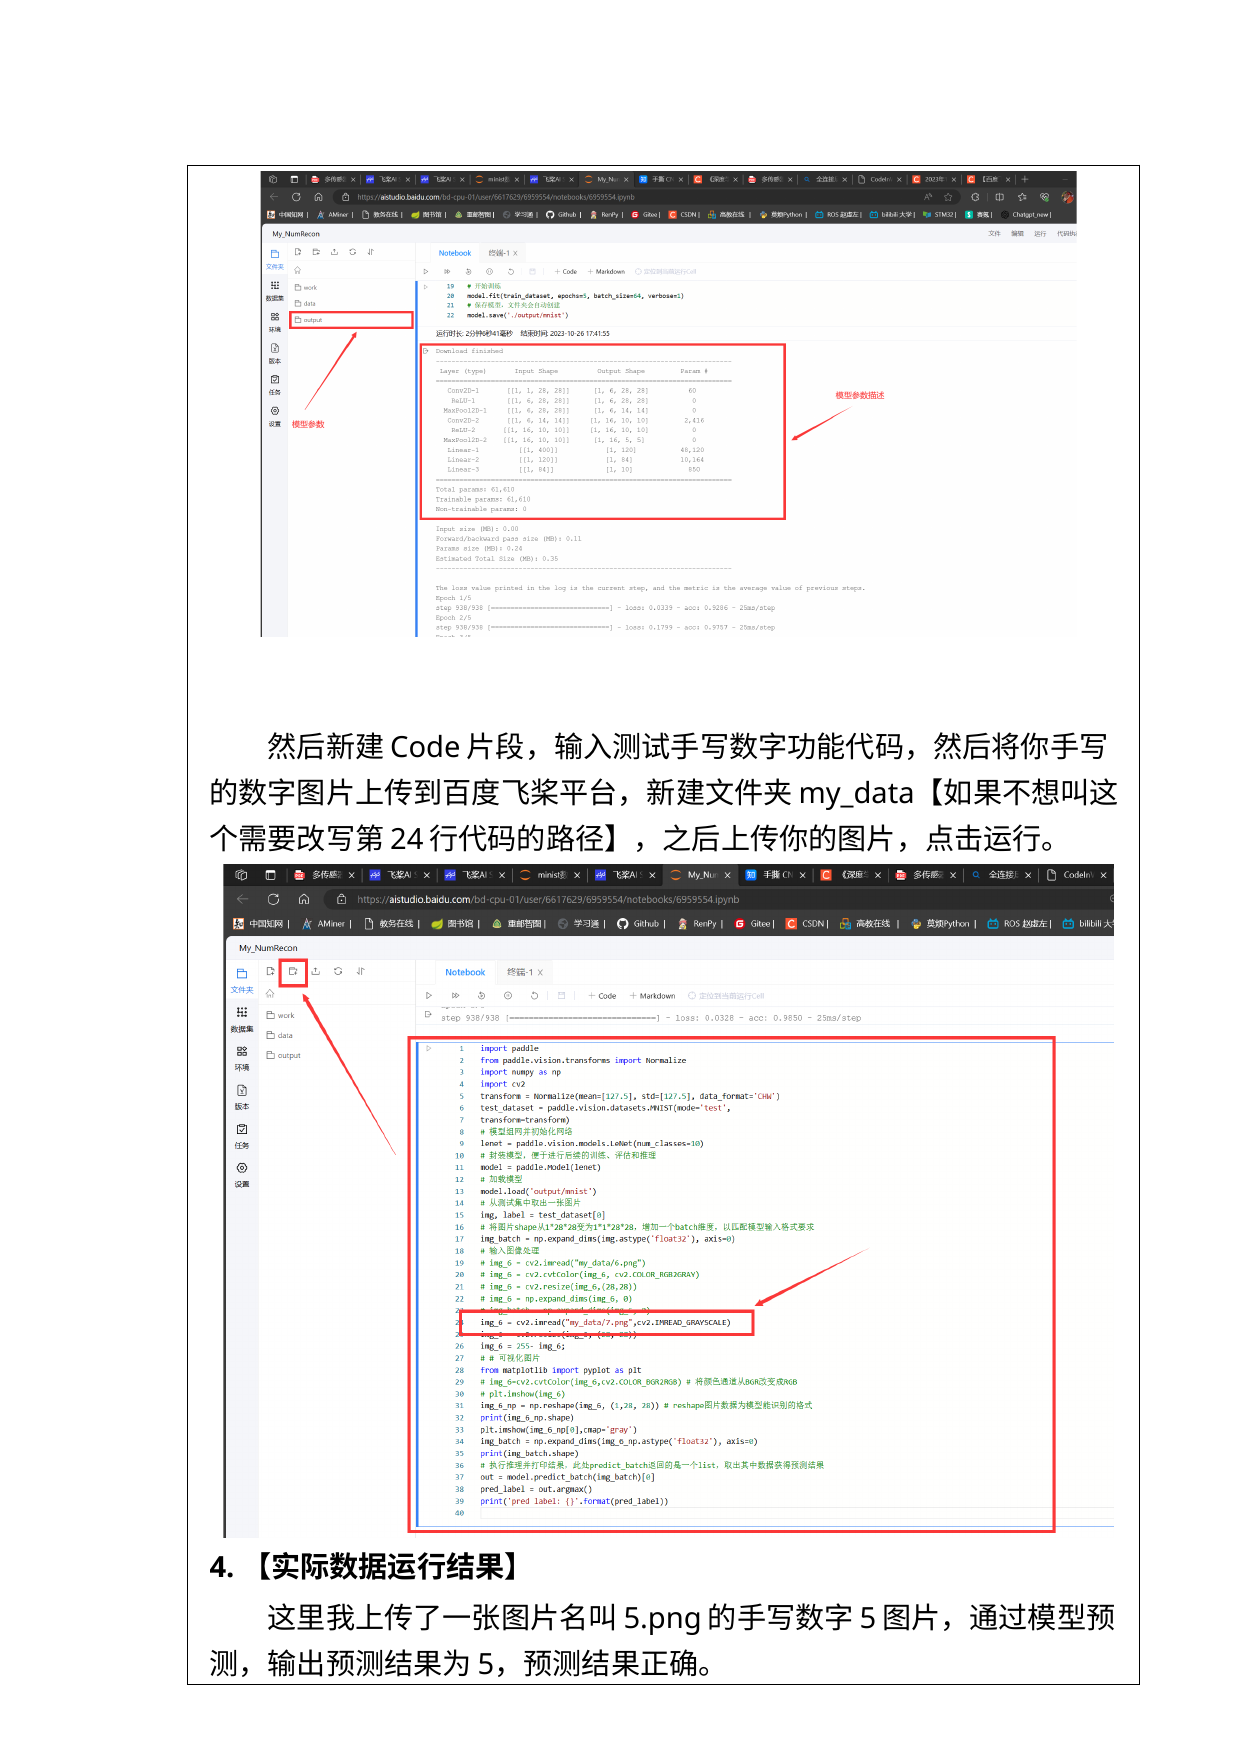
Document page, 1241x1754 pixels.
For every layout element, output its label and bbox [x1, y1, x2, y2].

picture [223, 864, 1114, 1538]
table_header [188, 166, 1139, 1684]
picture [260, 171, 1077, 637]
